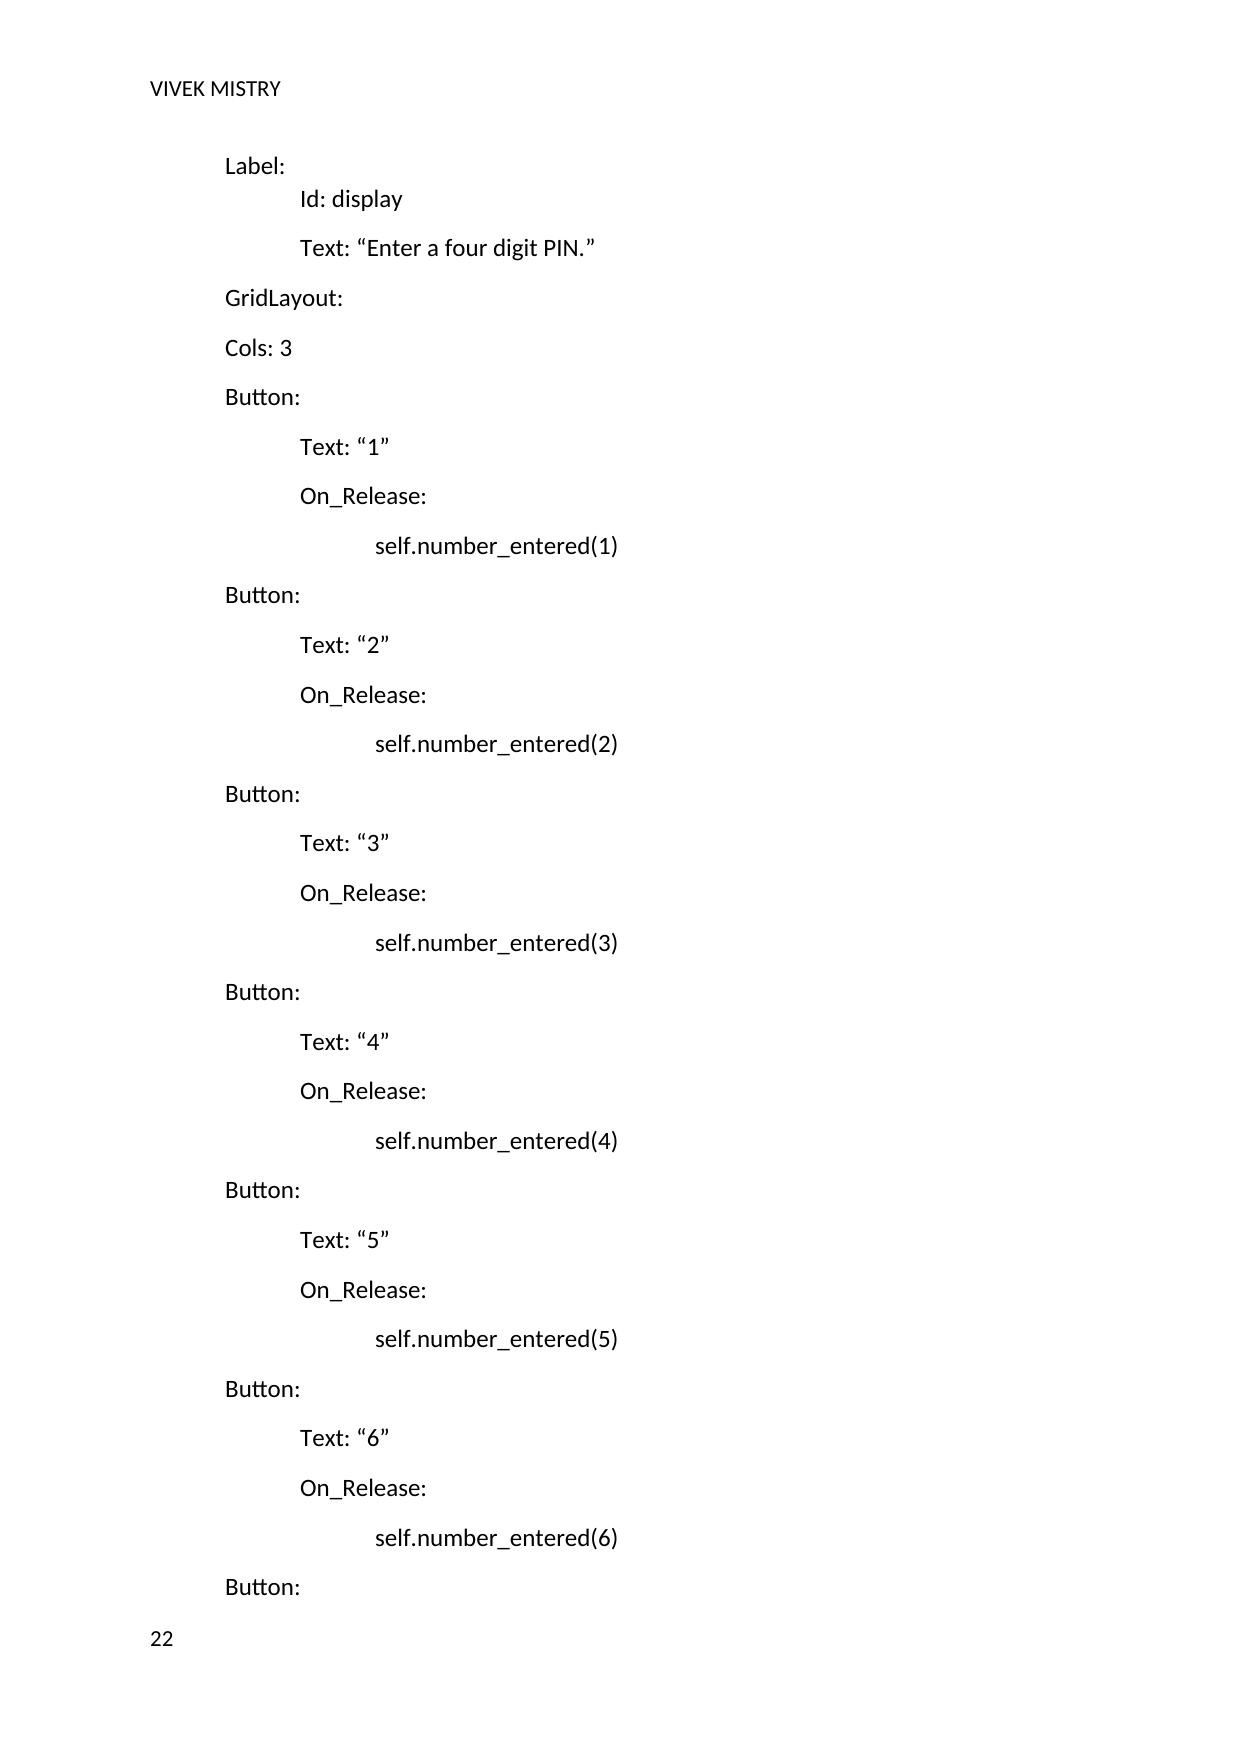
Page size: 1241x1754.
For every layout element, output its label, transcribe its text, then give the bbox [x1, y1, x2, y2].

text On_Release: [150, 1075, 1090, 1106]
text Button: [150, 778, 1090, 808]
text self.number_entered(1) [150, 530, 1090, 561]
text Button: [150, 381, 1090, 412]
text self.number_entered(5) [150, 1323, 1090, 1354]
text Button: [150, 1373, 1090, 1403]
text On_Release: [150, 1274, 1090, 1304]
text Button: [150, 1571, 1090, 1602]
text Text: “2” [150, 629, 1090, 660]
text Label: Id: display [150, 150, 1090, 213]
text self.number_entered(2) [150, 728, 1090, 759]
text Cols: 3 [150, 332, 1090, 362]
text Text: “4” [150, 1026, 1090, 1056]
text self.number_entered(4) [150, 1125, 1090, 1156]
text Button: [150, 579, 1090, 610]
text On_Release: [150, 679, 1090, 709]
text Text: “Enter a four digit PIN.” [150, 232, 1090, 263]
text Text: “1” [150, 431, 1090, 461]
text self.number_entered(3) [150, 927, 1090, 957]
text Text: “3” [150, 827, 1090, 858]
text Text: “5” [150, 1224, 1090, 1255]
text On_Release: [150, 1472, 1090, 1503]
text On_Release: [150, 480, 1090, 511]
text GridLayout: [150, 282, 1090, 313]
text Text: “6” [150, 1422, 1090, 1453]
text Button: [150, 1174, 1090, 1205]
text On_Release: [150, 877, 1090, 908]
text self.number_entered(6) [150, 1522, 1090, 1552]
text Button: [150, 976, 1090, 1007]
